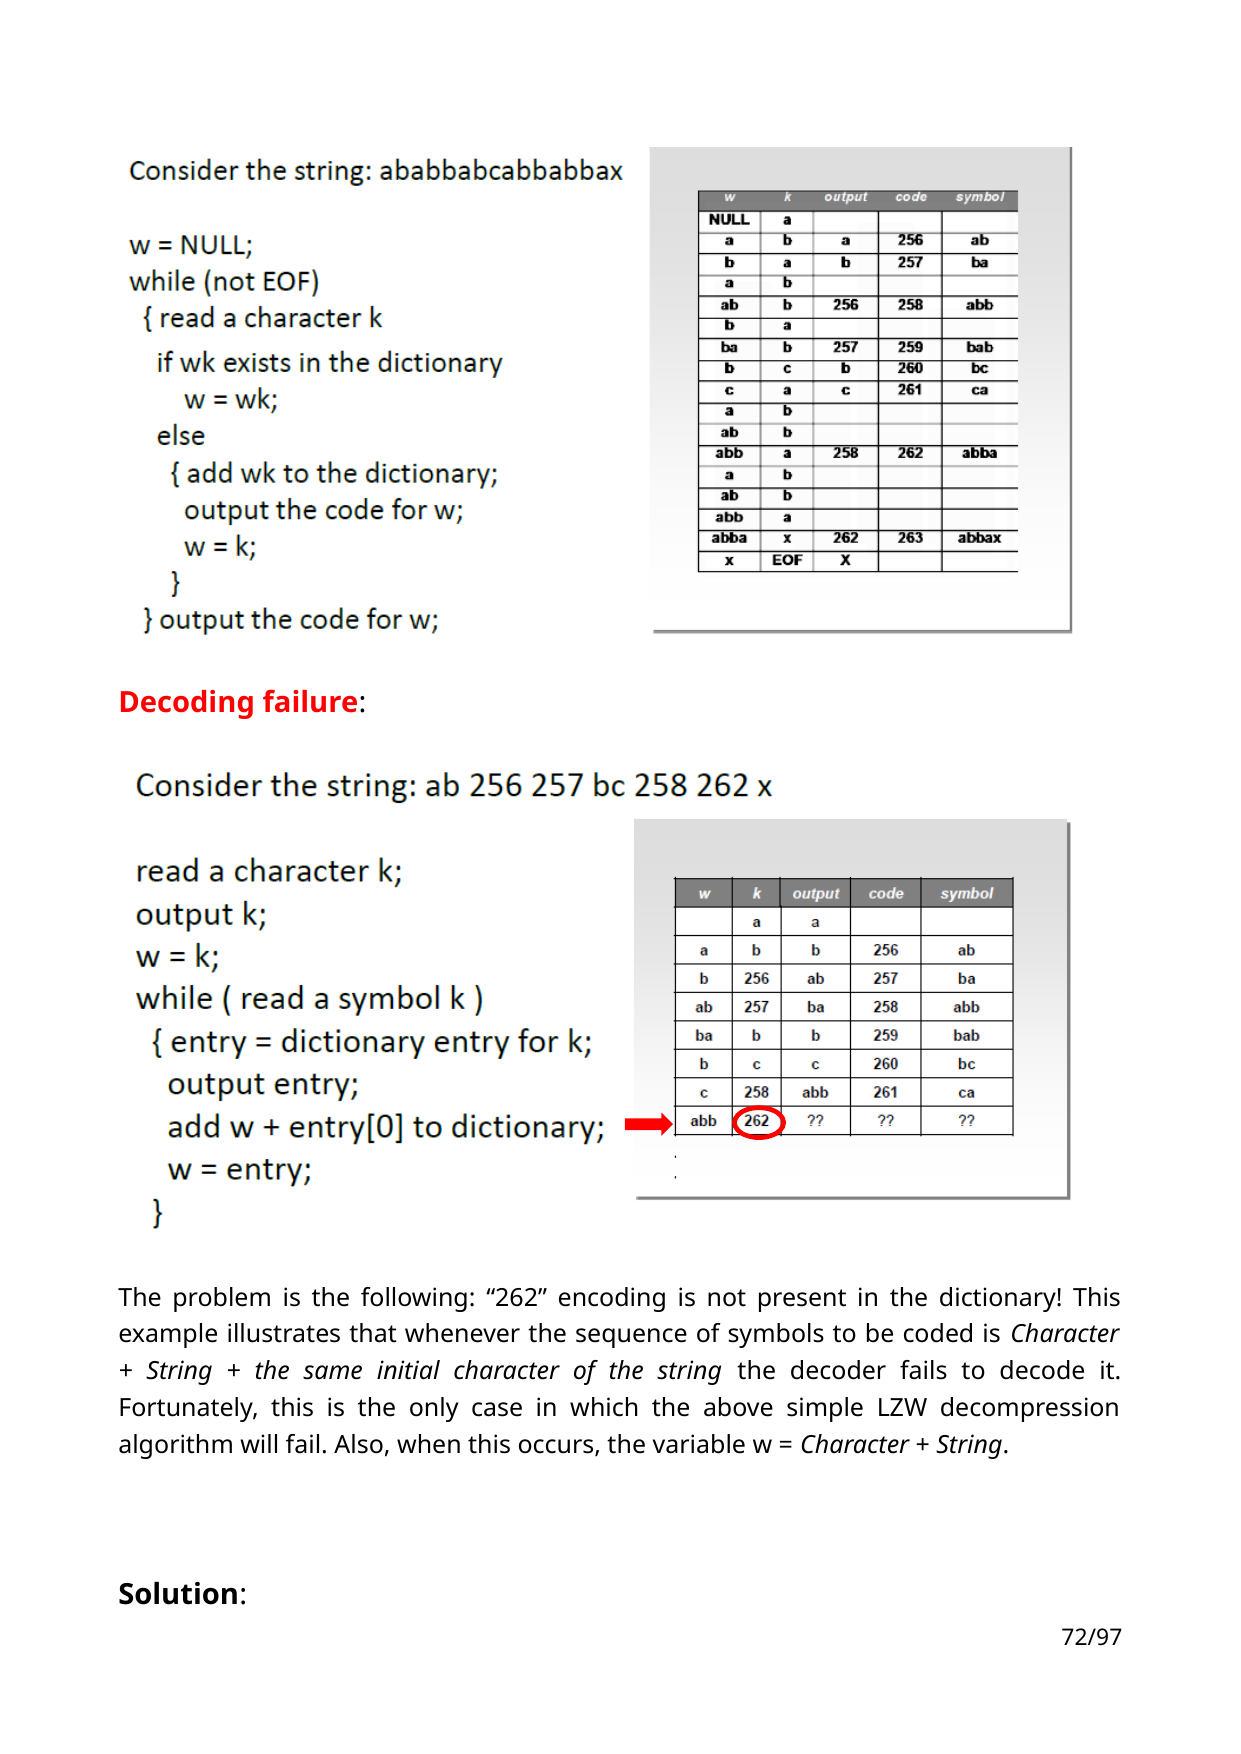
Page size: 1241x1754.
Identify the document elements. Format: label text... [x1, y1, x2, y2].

picture [118, 147, 1084, 643]
text Solution: [118, 1573, 1122, 1613]
text The problem is the following: “262” encoding is not present in the dictionary! This example illustrates that whenever the sequence of symbols to be coded is Character + String + the same initial character of the string the decoder fails to decode it. Fortunately, this is the only case in which the above simple LZW decompression algorithm will fail. Also, when this occurs, the variable w = Character + String. [118, 1279, 1122, 1461]
text Decoding failure: [118, 682, 1122, 721]
picture [118, 761, 1083, 1241]
